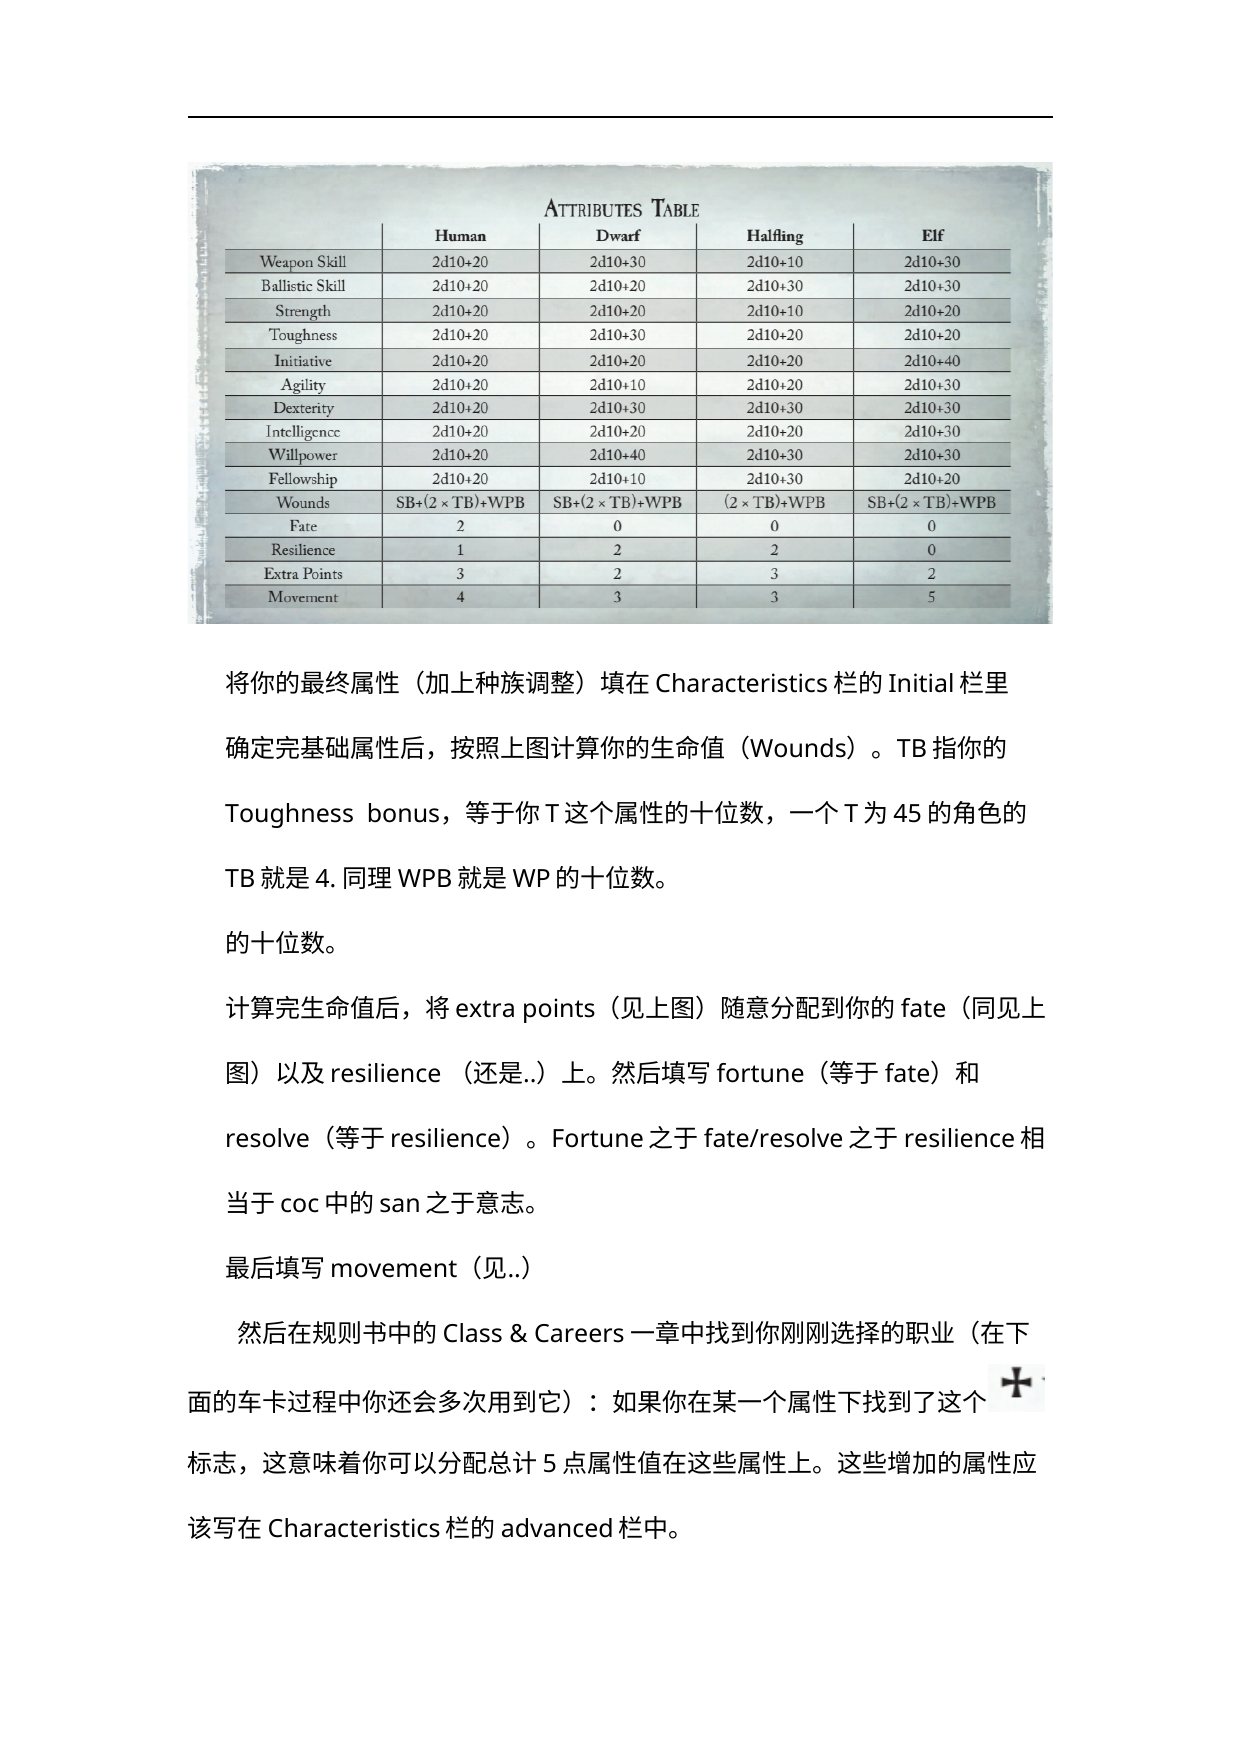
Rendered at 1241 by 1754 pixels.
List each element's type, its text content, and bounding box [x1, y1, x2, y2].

picture [987, 1364, 1045, 1412]
list 最后填写movement（见..） [225, 1234, 1053, 1299]
picture [187, 162, 1053, 624]
list 将你的最终属性（加上种族调整）填在Characteristics栏的Initial栏里 [225, 649, 1053, 714]
list 计算完生命值后，将extra points（见上图）随意分配到你的fate（同见上图）以及resilience （还是..）上。然后填写fortune（等于fate）和resolve（等于resilience）。Fortune之于fate/resolve之于resilience相当于coc中的san之于意志。 [225, 974, 1053, 1234]
list 确定完基础属性后，按照上图计算你的生命值（Wounds）。TB指你的Toughness bonus，等于你T这个属性的十位数，一个T为45的角色的TB就是4. 同理WPB就是WP的十位数。 [225, 714, 1053, 909]
list 的十位数。 [225, 909, 1053, 974]
text 然后在规则书中的Class & Careers一章中找到你刚刚选择的职业（在下面的车卡过程中你还会多次用到它）：如果你在某一个属性下找到了这个标志，这意味着你可以分配总计5点属性值在这些属性上。这些增加的属性应该写在Characteristics栏的advanced栏中。 [187, 1299, 1053, 1559]
